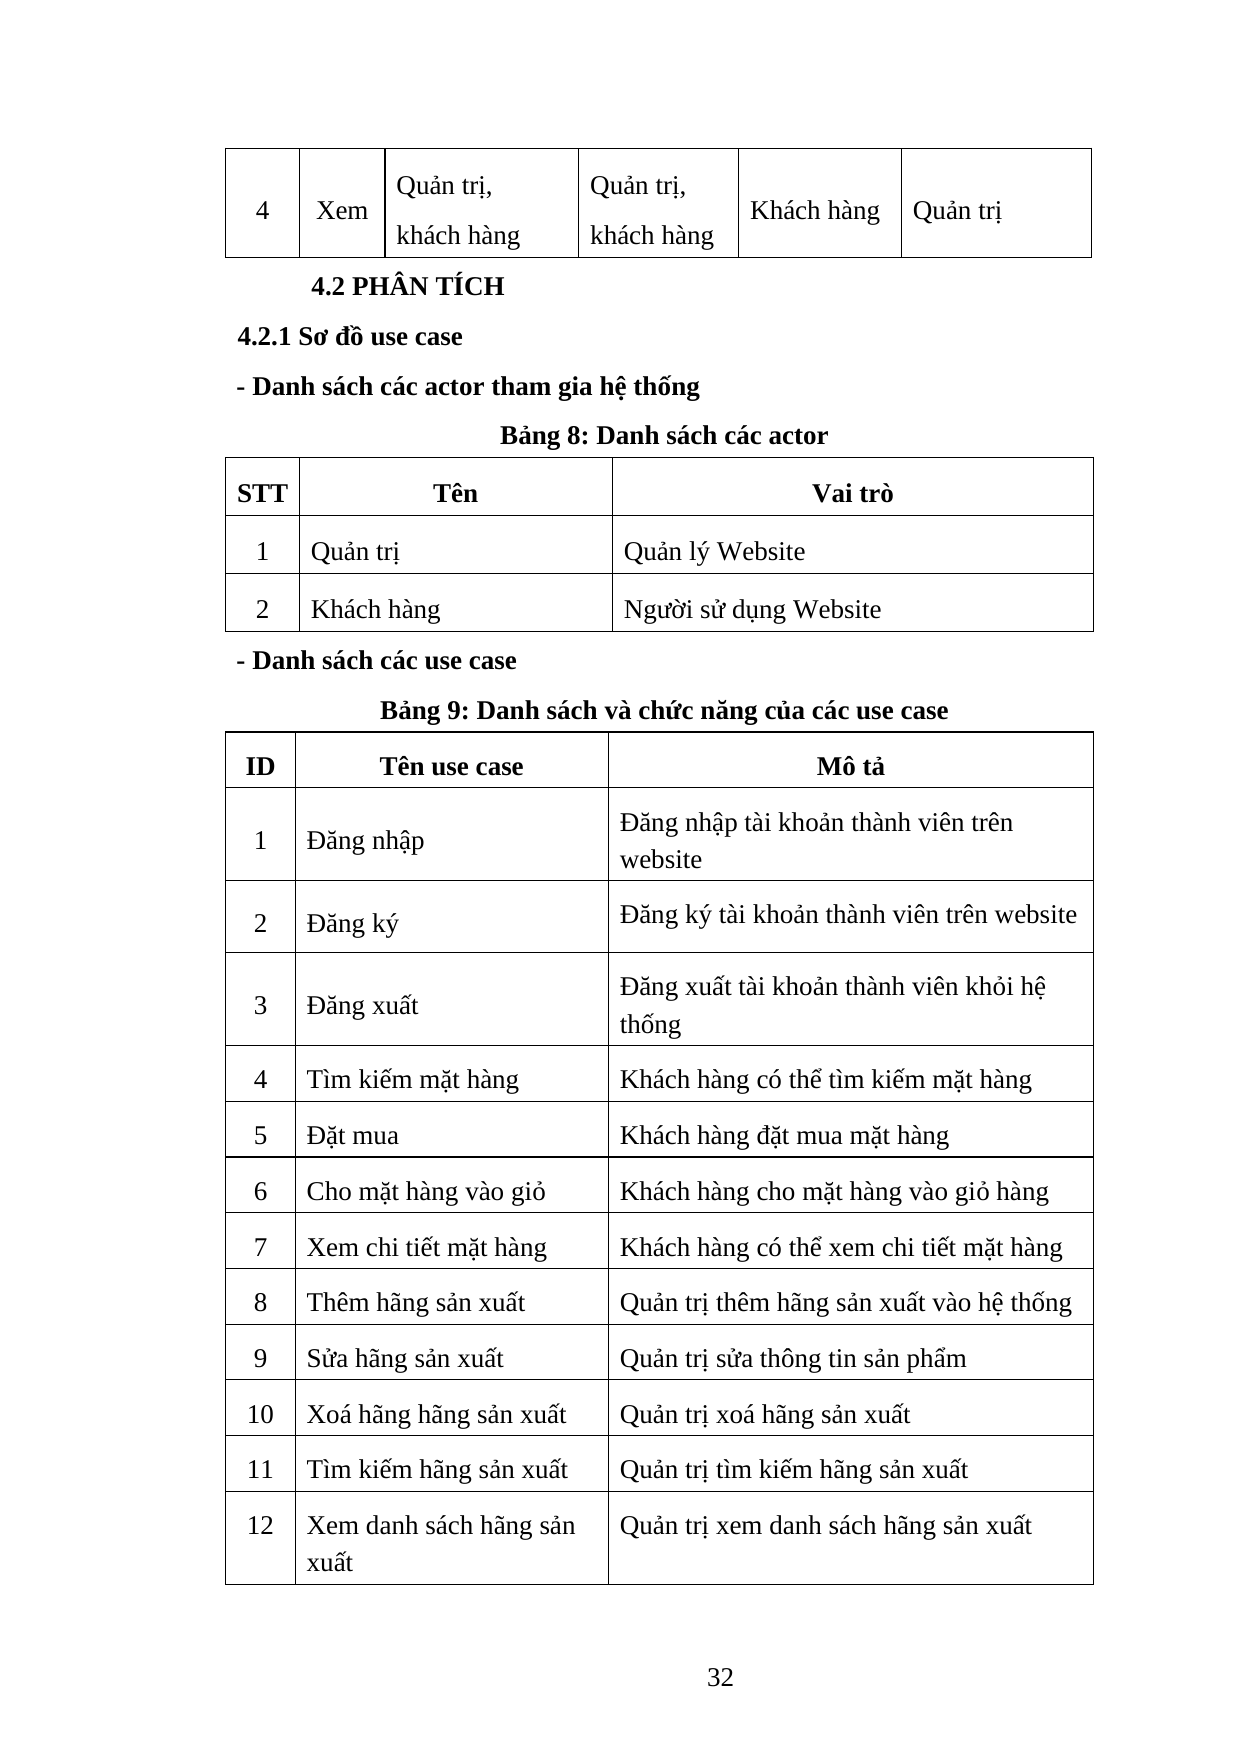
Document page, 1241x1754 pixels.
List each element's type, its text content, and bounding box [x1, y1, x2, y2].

table_cell Quản trị thêm hãng sản xuất vào hệ thống [609, 1269, 1093, 1324]
table_header ID [226, 733, 295, 787]
table_cell 9 [226, 1325, 295, 1379]
table_cell Khách hàng [300, 574, 612, 631]
table_header Vai trò [613, 458, 1093, 515]
table_cell Đăng nhập [296, 788, 608, 880]
list Danh sách các use case [236, 644, 1092, 676]
table_cell Xem danh sách hãng sản xuất [296, 1492, 608, 1584]
table_cell Quản trị [300, 516, 612, 573]
table_cell Khách hàng cho mặt hàng vào giỏ hàng [609, 1158, 1093, 1212]
table_cell Đăng ký [296, 881, 608, 952]
subtitle 4.2 PHÂN TÍCH [311, 270, 1092, 301]
table_cell 5 [226, 1102, 295, 1156]
table_cell 2 [226, 881, 295, 952]
table_header STT [226, 458, 299, 515]
table_cell Xem chi tiết mặt hàng [296, 1213, 608, 1268]
table_cell Xoá hãng hãng sản xuất [296, 1380, 608, 1435]
table_cell Quản trị [902, 149, 1091, 257]
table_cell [386, 149, 578, 257]
table_cell Quản trị sửa thông tin sản phẩm [609, 1325, 1093, 1379]
table_cell 4 [226, 1046, 295, 1101]
table_cell 2 [226, 574, 299, 631]
table_cell Khách hàng có thể tìm kiếm mặt hàng [609, 1046, 1093, 1101]
table_cell Sửa hãng sản xuất [296, 1325, 608, 1379]
table_cell Quản lý Website [613, 516, 1093, 573]
table_cell Đăng nhập tài khoản thành viên trên website [609, 788, 1093, 880]
table_cell Cho mặt hàng vào giỏ [296, 1158, 608, 1212]
table_cell Khách hàng [739, 149, 901, 257]
table_header Tên use case [296, 733, 608, 787]
table_cell Đăng ký tài khoản thành viên trên website [609, 881, 1093, 952]
table_cell Thêm hãng sản xuất [296, 1269, 608, 1324]
table_cell 4 [226, 149, 299, 257]
table_cell Người sử dụng Website [613, 574, 1093, 631]
list Danh sách các actor tham gia hệ thống [236, 370, 1092, 401]
table_cell 1 [226, 788, 295, 880]
table_cell 6 [226, 1158, 295, 1212]
table_cell 10 [226, 1380, 295, 1435]
table_cell Quản trị xem danh sách hãng sản xuất [609, 1492, 1093, 1584]
table_cell Quản trị, khách hàng [579, 149, 738, 257]
table_cell Tìm kiếm mặt hàng [296, 1046, 608, 1101]
table_cell 12 [226, 1492, 295, 1584]
table_cell 8 [226, 1269, 295, 1324]
table_cell Tìm kiếm hãng sản xuất [296, 1436, 608, 1491]
table_cell Quản trị xoá hãng sản xuất [609, 1380, 1093, 1435]
table_cell Đăng xuất tài khoản thành viên khỏi hệ thống [609, 953, 1093, 1045]
table_cell 7 [226, 1213, 295, 1268]
table_cell Đăng xuất [296, 953, 608, 1045]
table_cell 1 [226, 516, 299, 573]
table_cell Quản trị tìm kiếm hãng sản xuất [609, 1436, 1093, 1491]
text Bảng 9: Danh sách và chức năng của các use case [236, 694, 1092, 725]
text Bảng 8: Danh sách các actor [236, 419, 1092, 451]
table_cell Đặt mua [296, 1102, 608, 1156]
subtitle 4.2.1 Sơ đồ use case [237, 320, 1092, 351]
table_cell Khách hàng có thể xem chi tiết mặt hàng [609, 1213, 1093, 1268]
table_cell Xem [300, 149, 384, 257]
table_cell Khách hàng đặt mua mặt hàng [609, 1102, 1093, 1156]
table_header Tên [300, 458, 612, 515]
table_cell 11 [226, 1436, 295, 1491]
table_cell 3 [226, 953, 295, 1045]
table_header Mô tả [609, 733, 1093, 787]
